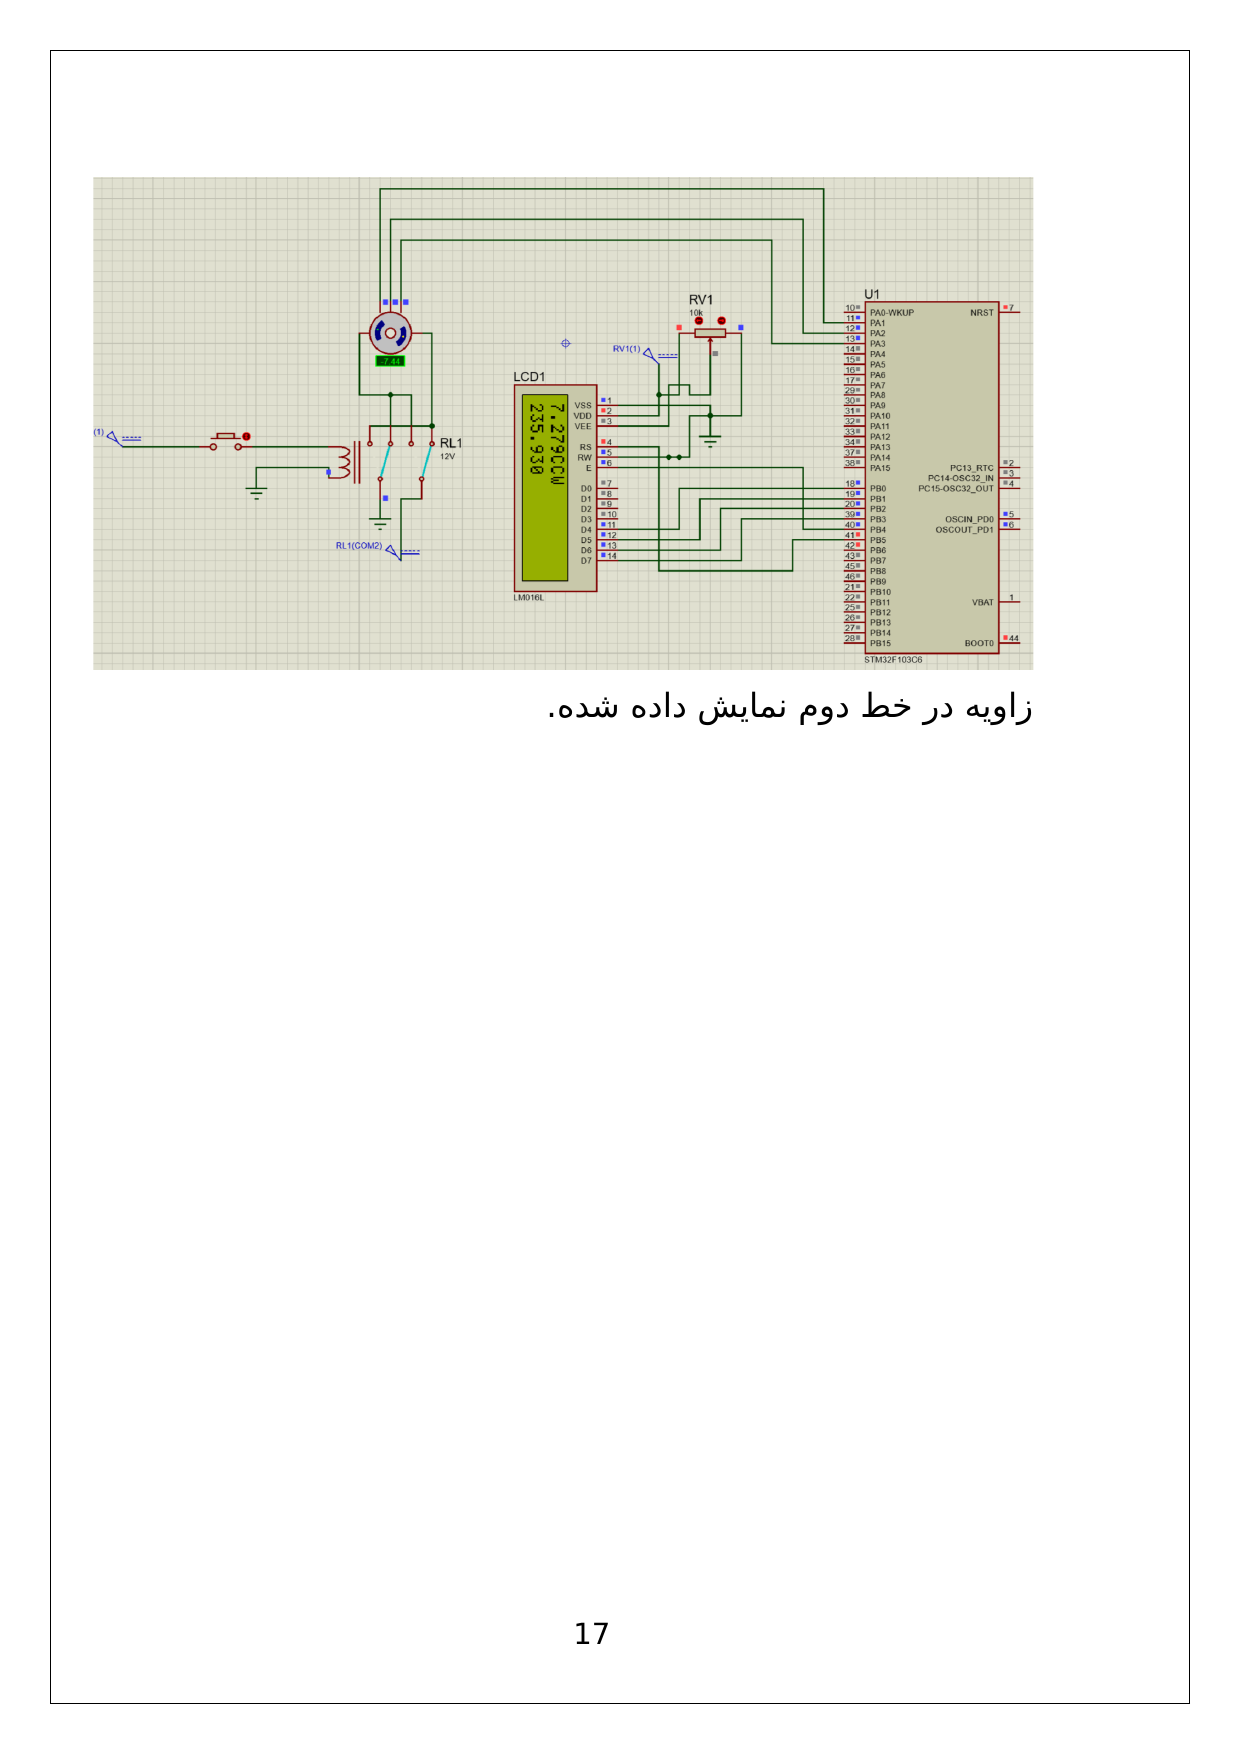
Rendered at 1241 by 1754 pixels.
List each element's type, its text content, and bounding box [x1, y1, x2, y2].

text زاویه در خط دوم نمایش داده شده. [150, 686, 1063, 725]
picture [93, 177, 1034, 670]
